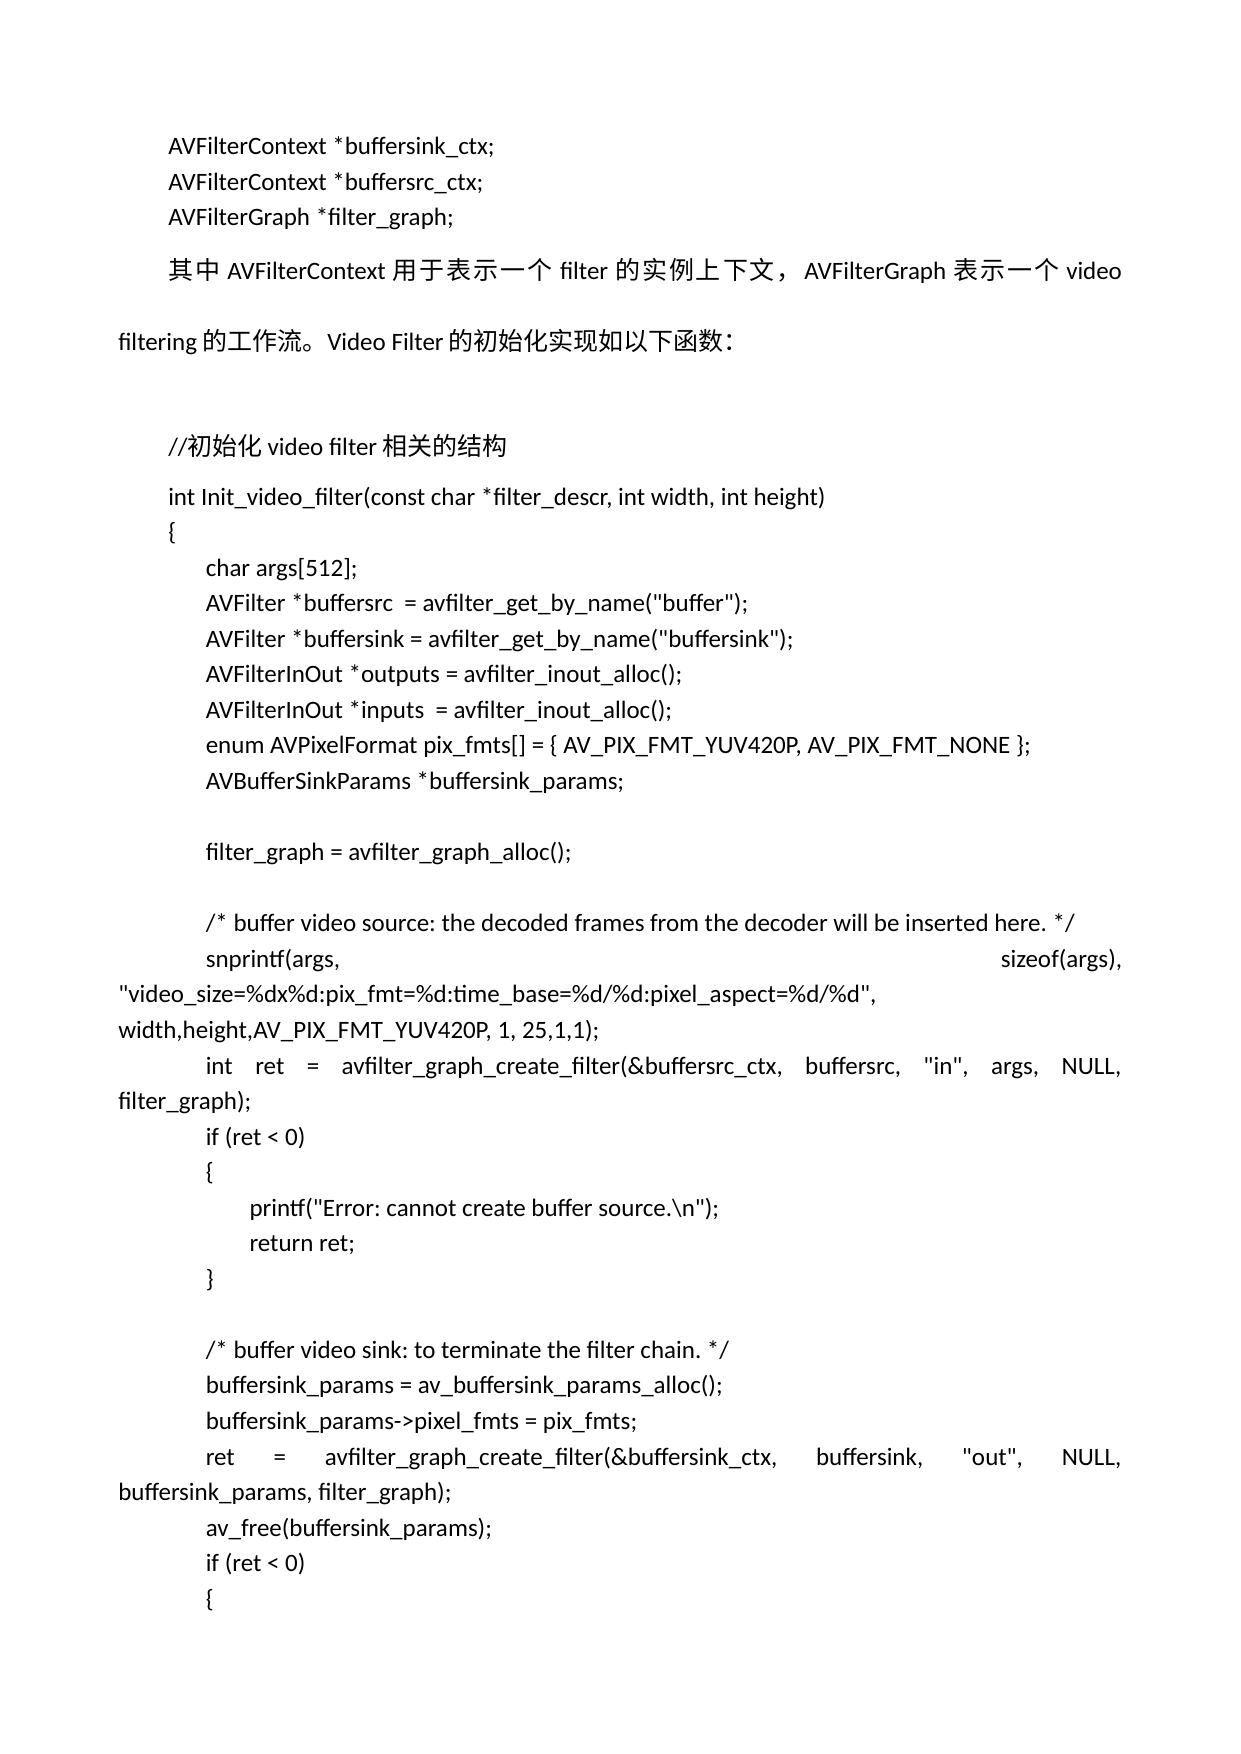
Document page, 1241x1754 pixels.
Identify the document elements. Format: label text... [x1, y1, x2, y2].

text AVFilterInOut *inputs = avfilter_inout_alloc(); [118, 693, 1122, 726]
text enum AVPixelFormat pix_fmts[] = { AV_PIX_FMT_YUV420P, AV_PIX_FMT_NONE }; [118, 729, 1122, 761]
text 其中AVFilterContext用于表示一个filter的实例上下文，AVFilterGraph表示一个video filtering的工作流。Video Filter的初始化实现如以下函数： [118, 236, 1122, 372]
text { [118, 1156, 1122, 1188]
text AVBufferSinkParams *buffersink_params; [118, 764, 1122, 797]
text buffersink_params->pixel_fmts = pix_fmts; [118, 1404, 1122, 1437]
text return ret; [118, 1227, 1122, 1259]
text //初始化video filter相关的结构 [118, 412, 1122, 477]
text /* buffer video sink: to terminate the filter chain. */ [118, 1333, 1122, 1366]
text AVFilterContext *buffersink_ctx; [118, 129, 1122, 162]
text int ret = avfilter_graph_create_filter(&buffersrc_ctx, buffersrc, "in", args, NULL, filter_graph); [118, 1049, 1122, 1117]
text { [118, 516, 1122, 548]
text buffersink_params = av_buffersink_params_alloc(); [118, 1369, 1122, 1401]
text AVFilterGraph *filter_graph; [118, 201, 1122, 233]
text { [118, 1582, 1122, 1614]
text } [118, 1262, 1122, 1295]
text /* buffer video source: the decoded frames from the decoder will be inserted here. */ [118, 906, 1122, 939]
text AVFilterInOut *outputs = avfilter_inout_alloc(); [118, 658, 1122, 690]
text int Init_video_filter(const char *filter_descr, int width, int height) [118, 480, 1122, 513]
text snprintf(args, sizeof(args), "video_size=%dx%d:pix_fmt=%d:time_base=%d/%d:pixel_aspect=%d/%d", width,height,AV_PIX_FMT_YUV420P, 1, 25,1,1); [118, 942, 1122, 1046]
text AVFilterContext *buffersrc_ctx; [118, 165, 1122, 197]
text if (ret < 0) [118, 1120, 1122, 1153]
text av_free(buffersink_params); [118, 1511, 1122, 1543]
text AVFilter *buffersrc = avfilter_get_by_name("buffer"); [118, 587, 1122, 619]
text AVFilter *buffersink = avfilter_get_by_name("buffersink"); [118, 622, 1122, 655]
text ret = avfilter_graph_create_filter(&buffersink_ctx, buffersink, "out", NULL, buffersink_params, filter_graph); [118, 1440, 1122, 1508]
text if (ret < 0) [118, 1547, 1122, 1579]
text filter_graph = avfilter_graph_alloc(); [118, 835, 1122, 868]
text printf("Error: cannot create buffer source.\n"); [118, 1191, 1122, 1224]
text char args[512]; [118, 551, 1122, 584]
